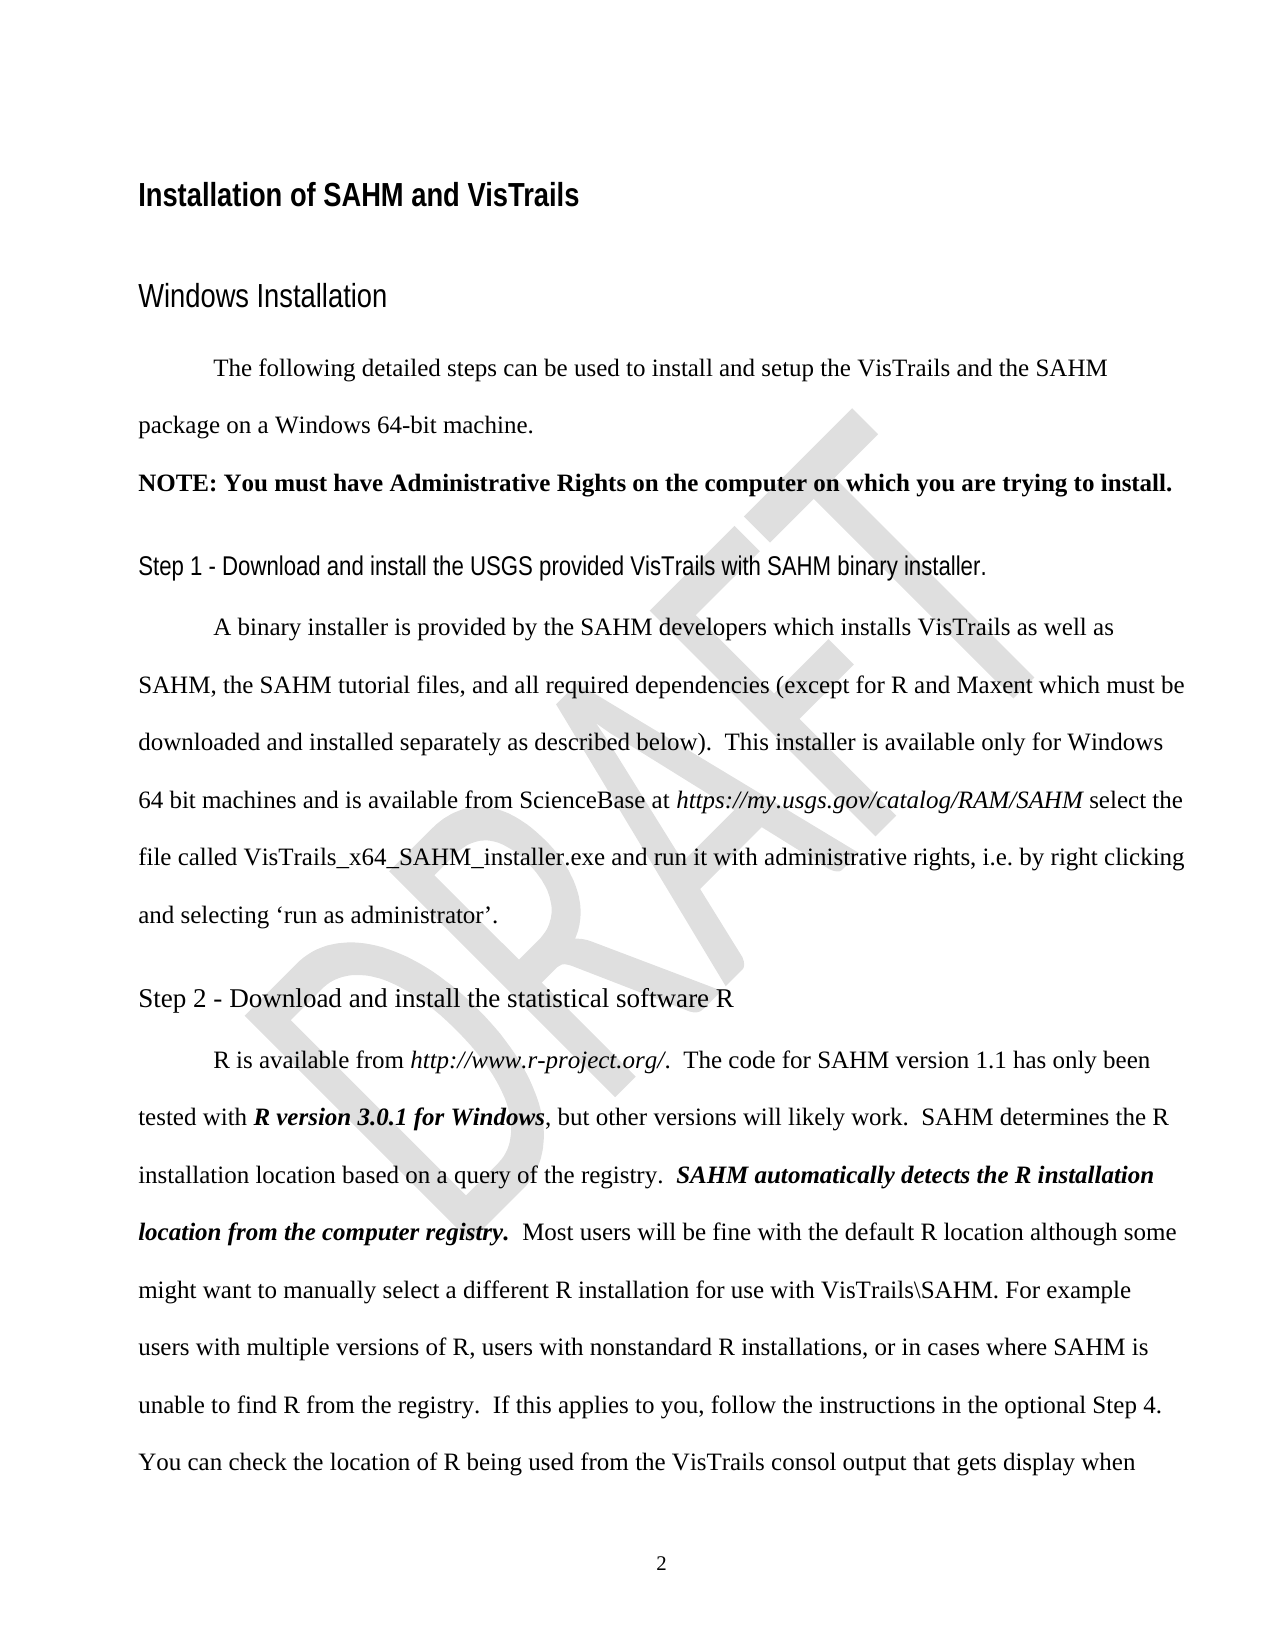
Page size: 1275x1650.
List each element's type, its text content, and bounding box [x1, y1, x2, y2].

subtitle Step 2 - Download and install the statistical software R [138, 982, 1185, 1014]
text A binary installer is provided by the SAHM developers which installs VisTrails as well as SAHM, the SAHM tutorial files, and all required dependencies (except for R and Maxent which must be downloaded and installed separately as described below). This installer is available only for Windows 64 bit machines and is available from ScienceBase at https://my.usgs.gov/catalog/RAM/SAHM select the file called VisTrails_x64_SAHM_installer.exe and run it with administrative rights, i.e. by right clicking and selecting ‘run as administrator’. [138, 612, 1185, 929]
subtitle Step 1 - Download and install the USGS provided VisTrails with SAHM binary installer. [138, 550, 1185, 581]
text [138, 1045, 1185, 1476]
text The following detailed steps can be used to install and setup the VisTrails and the SAHM package on a Windows 64-bit machine. [138, 353, 1185, 439]
subtitle Installation of SAHM and VisTrails [138, 175, 1185, 213]
text NOTE: You must have Administrative Rights on the computer on which you are trying to install. [138, 468, 1185, 497]
subtitle Windows Installation [138, 276, 1185, 315]
